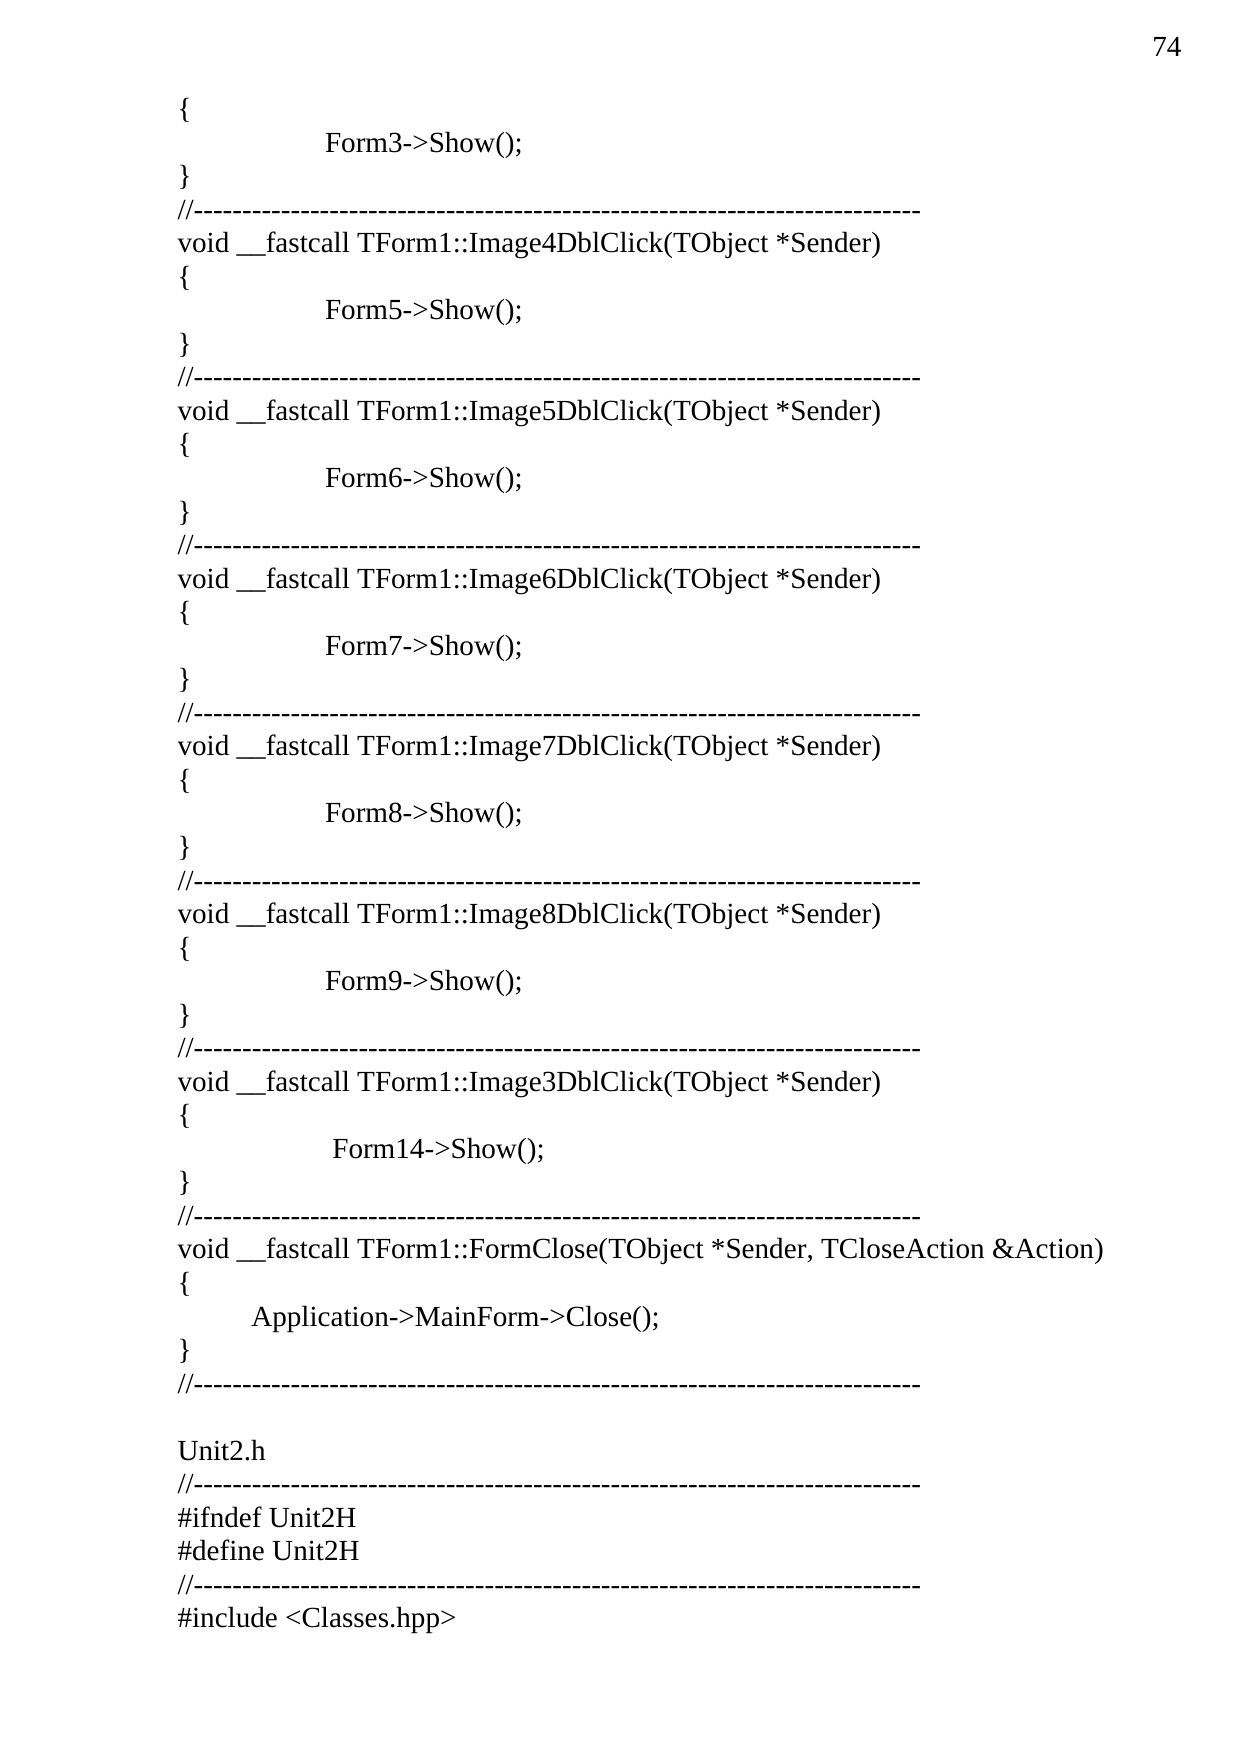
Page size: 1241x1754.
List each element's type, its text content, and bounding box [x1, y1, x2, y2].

text } [177, 158, 1181, 192]
text { [177, 762, 1181, 796]
text { [177, 594, 1181, 628]
text //--------------------------------------------------------------------------- [177, 1366, 1181, 1399]
text Form14->Show(); [177, 1131, 1181, 1164]
text void __fastcall TForm1::Image3DblClick(TObject *Sender) [177, 1064, 1181, 1097]
text Form8->Show(); [177, 796, 1181, 829]
text void __fastcall TForm1::Image5DblClick(TObject *Sender) [177, 393, 1181, 427]
text { [177, 930, 1181, 963]
text #include <Classes.hpp> [177, 1601, 1181, 1634]
text //--------------------------------------------------------------------------- [177, 359, 1181, 393]
text Unit2.h [177, 1433, 1181, 1466]
text { [177, 91, 1181, 125]
text #define Unit2H [177, 1533, 1181, 1567]
text //--------------------------------------------------------------------------- [177, 1030, 1181, 1064]
text void __fastcall TForm1::Image4DblClick(TObject *Sender) [177, 225, 1181, 259]
text { [177, 259, 1181, 292]
text } [177, 1164, 1181, 1198]
text } [177, 829, 1181, 863]
text Form9->Show(); [177, 963, 1181, 997]
text #ifndef Unit2H [177, 1500, 1181, 1533]
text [177, 1466, 1181, 1500]
text Application->MainForm->Close(); [177, 1299, 1181, 1332]
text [177, 192, 1181, 225]
text Form5->Show(); [177, 292, 1181, 326]
text void __fastcall TForm1::FormClose(TObject *Sender, TCloseAction &Action) [177, 1232, 1181, 1265]
text } [177, 997, 1181, 1030]
text //--------------------------------------------------------------------------- [177, 695, 1181, 728]
text { [177, 1265, 1181, 1299]
text Form7->Show(); [177, 628, 1181, 661]
text } [177, 494, 1181, 527]
text } [177, 661, 1181, 695]
text //--------------------------------------------------------------------------- [177, 1198, 1181, 1232]
text Form3->Show(); [177, 125, 1181, 158]
text } [177, 326, 1181, 359]
text { [177, 427, 1181, 460]
text //--------------------------------------------------------------------------- [177, 527, 1181, 561]
text //--------------------------------------------------------------------------- [177, 863, 1181, 896]
text void __fastcall TForm1::Image7DblClick(TObject *Sender) [177, 728, 1181, 762]
text } [177, 1332, 1181, 1366]
text { [177, 1097, 1181, 1131]
text Form6->Show(); [177, 460, 1181, 494]
text void __fastcall TForm1::Image6DblClick(TObject *Sender) [177, 561, 1181, 594]
text void __fastcall TForm1::Image8DblClick(TObject *Sender) [177, 896, 1181, 930]
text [177, 1567, 1181, 1601]
